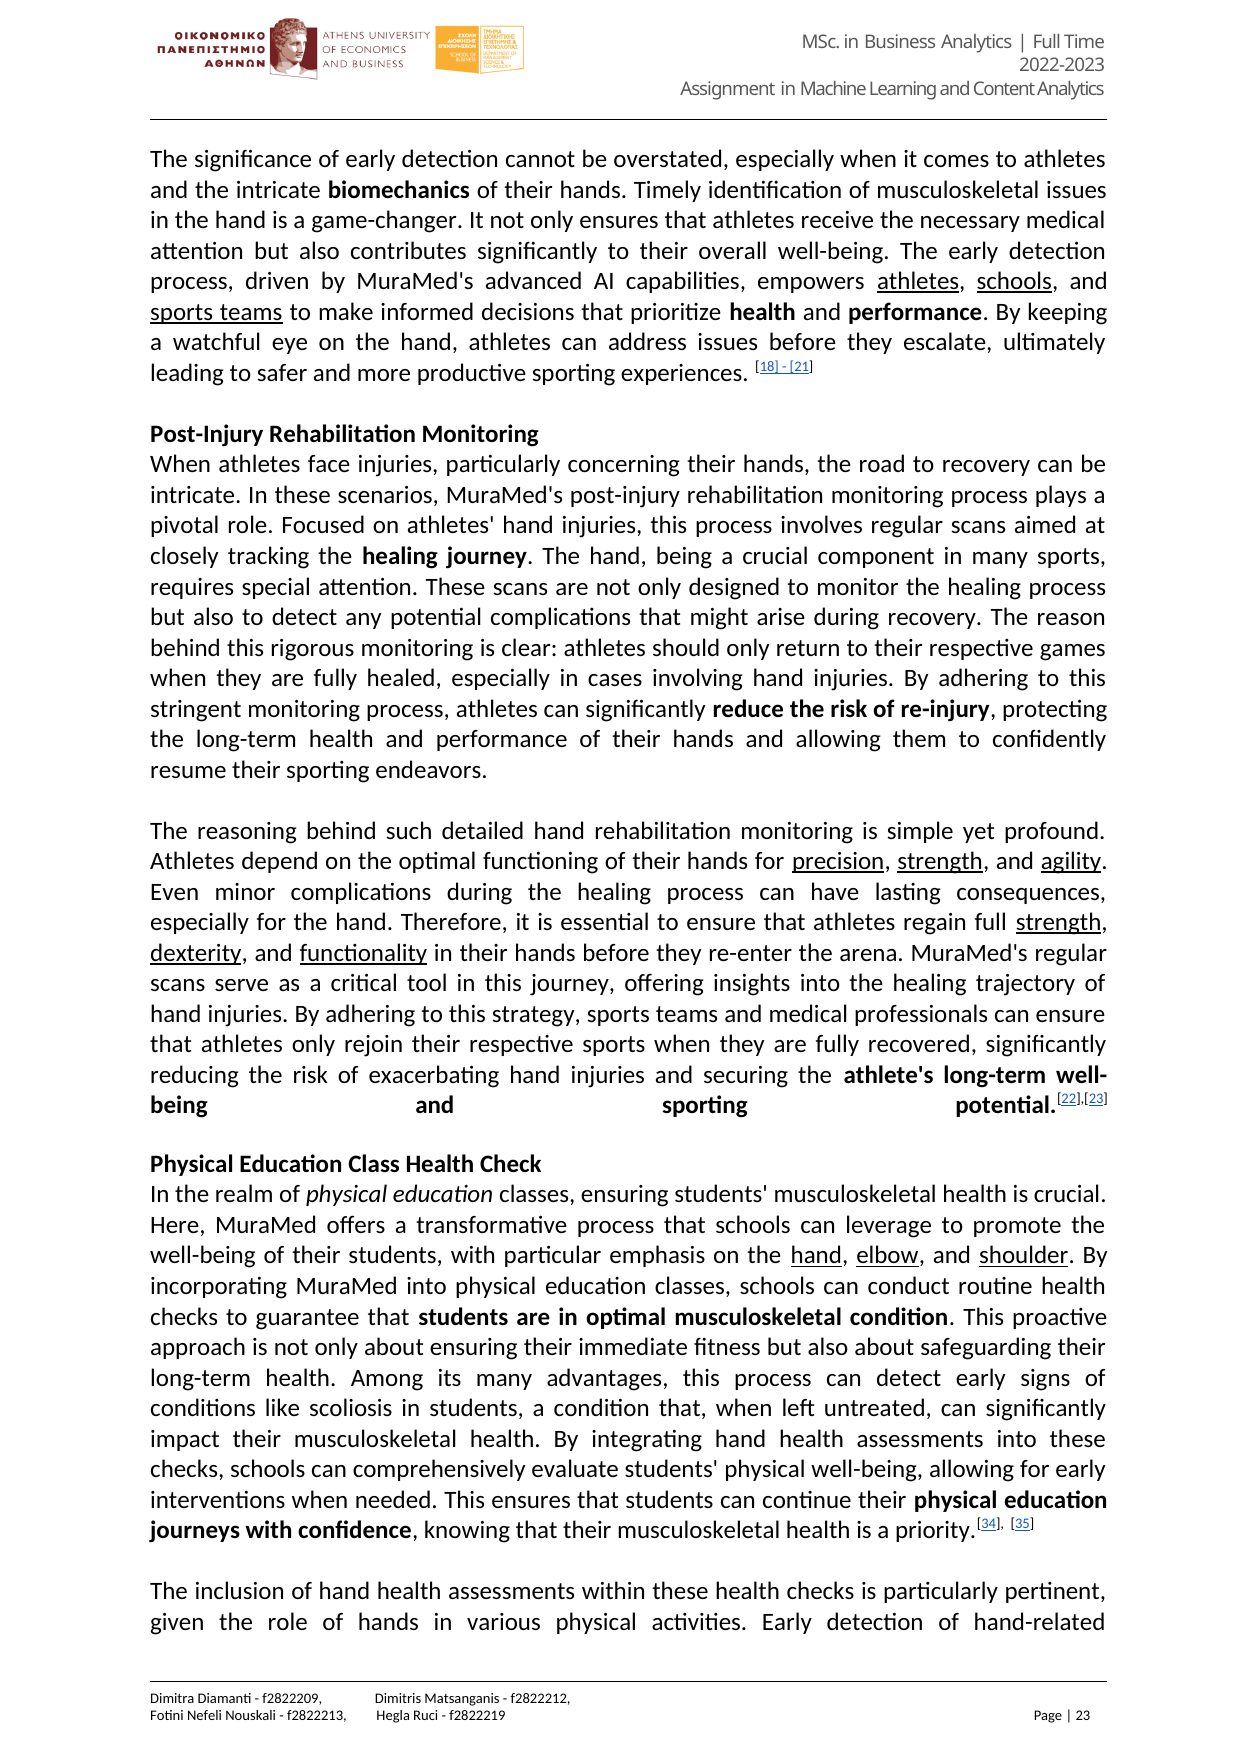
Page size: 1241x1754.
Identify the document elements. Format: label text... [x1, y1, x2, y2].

subtitle Post-Injury Rehabilitation Monitoring [150, 418, 1107, 448]
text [150, 1575, 1107, 1636]
text When athletes face injuries, particularly concerning their hands, the road to recovery can be intricate. In these scenarios, MuraMed's post-injury rehabilitation monitoring process plays a pivotal role. Focused on athletes' hand injuries, this process involves regular scans aimed at closely tracking the healing journey. The hand, being a crucial component in many sports, requires special attention. These scans are not only designed to monitor the healing process but also to detect any potential complications that might arise during recovery. The reason behind this rigorous monitoring is clear: athletes should only return to their respective games when they are fully healed, especially in cases involving hand injuries. By adhering to this stringent monitoring process, athletes can significantly reduce the risk of re-injury, protecting the long-term health and performance of their hands and allowing them to confidently resume their sporting endeavors. [150, 448, 1107, 784]
text The reasoning behind such detailed hand rehabilitation monitoring is simple yet profound. Athletes depend on the optimal functioning of their hands for precision, strength, and agility. Even minor complications during the healing process can have lasting consequences, especially for the hand. Therefore, it is essential to ensure that athletes regain full strength, dexterity, and functionality in their hands before they re-enter the arena. MuraMed's regular scans serve as a critical tool in this journey, offering insights into the healing trajectory of hand injuries. By adhering to this strategy, sports teams and medical professionals can ensure that athletes only rejoin their respective sports when they are fully recovered, significantly reducing the risk of exacerbating hand injuries and securing the athlete's long-term well-being and sporting potential.[22],[23] [150, 815, 1107, 1148]
picture [151, 17, 526, 82]
text The significance of early detection cannot be overstated, especially when it comes to athletes and the intricate biomechanics of their hands. Timely identification of musculoskeletal issues in the hand is a game-changer. It not only ensures that athletes receive the necessary medical attention but also contributes significantly to their overall well-being. The early detection process, driven by MuraMed's advanced AI capabilities, empowers athletes, schools, and sports teams to make informed decisions that prioritize health and performance. By keeping a watchful eye on the hand, athletes can address issues before they escalate, ultimately leading to safer and more productive sporting experiences. [18] - [21] [150, 143, 1107, 387]
text In the realm of physical education classes, ensuring students' musculoskeletal health is crucial. Here, MuraMed offers a transformative process that schools can leverage to promote the well-being of their students, with particular emphasis on the hand, elbow, and shoulder. By incorporating MuraMed into physical education classes, schools can conduct routine health checks to guarantee that students are in optimal musculoskeletal condition. This proactive approach is not only about ensuring their immediate fitness but also about safeguarding their long-term health. Among its many advantages, this process can detect early signs of conditions like scoliosis in students, a condition that, when left untreated, can significantly impact their musculoskeletal health. By integrating hand health assessments into these checks, schools can comprehensively evaluate students' physical well-being, allowing for early interventions when needed. This ensures that students can continue their physical education journeys with confidence, knowing that their musculoskeletal health is a priority.[34], [35] [150, 1178, 1107, 1545]
subtitle Physical Education Class Health Check [150, 1148, 1107, 1178]
